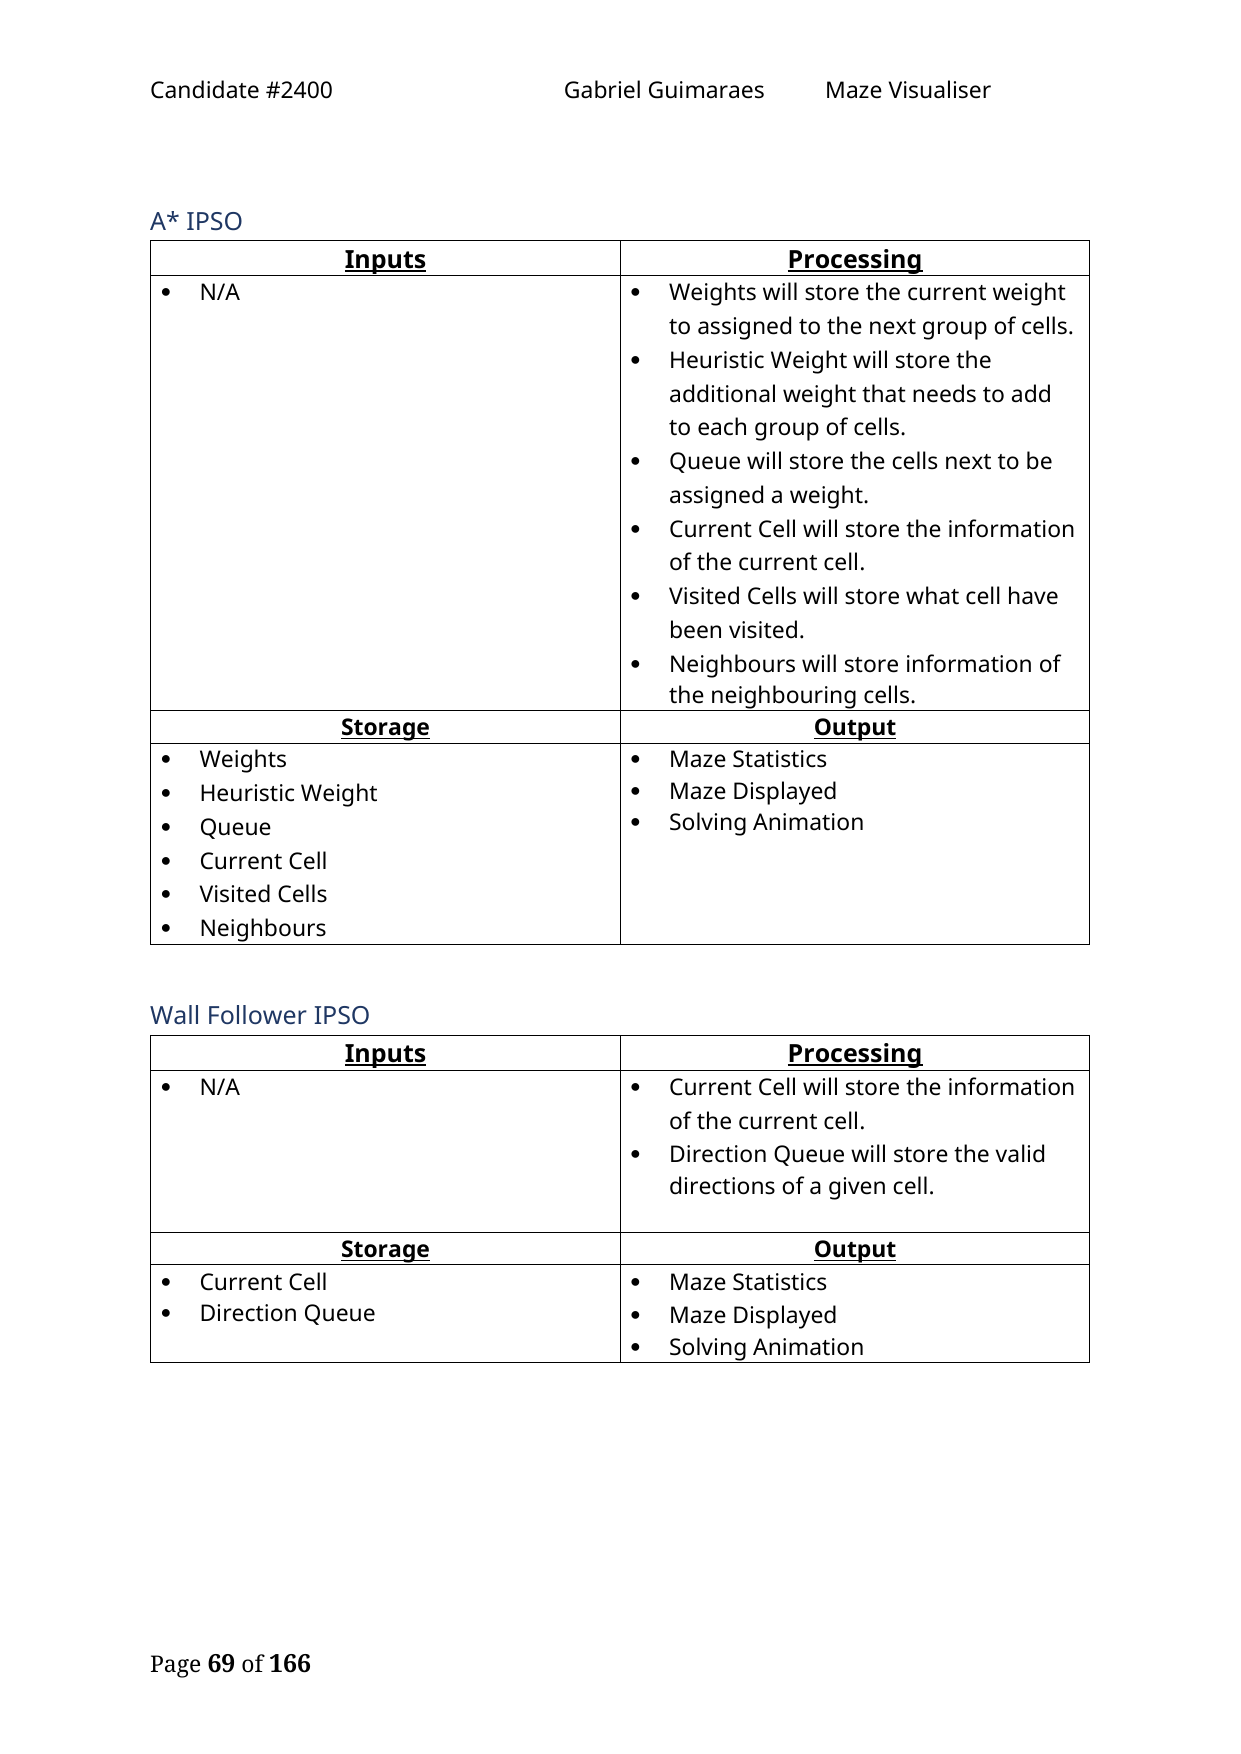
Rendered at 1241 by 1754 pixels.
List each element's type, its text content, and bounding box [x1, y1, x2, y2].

table_cell N/A [151, 1071, 620, 1232]
table_cell Current Cell Direction Queue [151, 1265, 620, 1362]
table_cell Maze Statistics Maze Displayed Solving Animation [621, 1265, 1089, 1362]
table_cell Weights will store the current weight to assigned to the next group of cells. Heuristic Weight will store the additional weight that needs to add to each group of cells. Queue will store the cells next to be assigned a weight. Current Cell will store the information of the current cell. Visited Cells will store what cell have been visited. Neighbours will store information of the neighbouring cells. [621, 276, 1089, 710]
table_cell Storage [151, 1233, 620, 1264]
table_header Processing [621, 1036, 1089, 1070]
table_cell Weights Heuristic Weight Queue Current Cell Visited Cells Neighbours [151, 744, 620, 943]
subtitle A* IPSO [150, 203, 1090, 237]
table_cell Storage [151, 711, 620, 742]
table_cell Output [621, 711, 1089, 742]
subtitle Wall Follower IPSO [150, 998, 1090, 1032]
table_header Inputs [151, 241, 620, 275]
table_header Processing [621, 241, 1089, 275]
table_cell Current Cell will store the information of the current cell. Direction Queue will store the valid directions of a given cell. [621, 1071, 1089, 1232]
table_cell Output [621, 1233, 1089, 1264]
table_cell Maze Statistics Maze Displayed Solving Animation [621, 744, 1089, 943]
table_header Inputs [151, 1036, 620, 1070]
table_cell N/A [151, 276, 620, 710]
